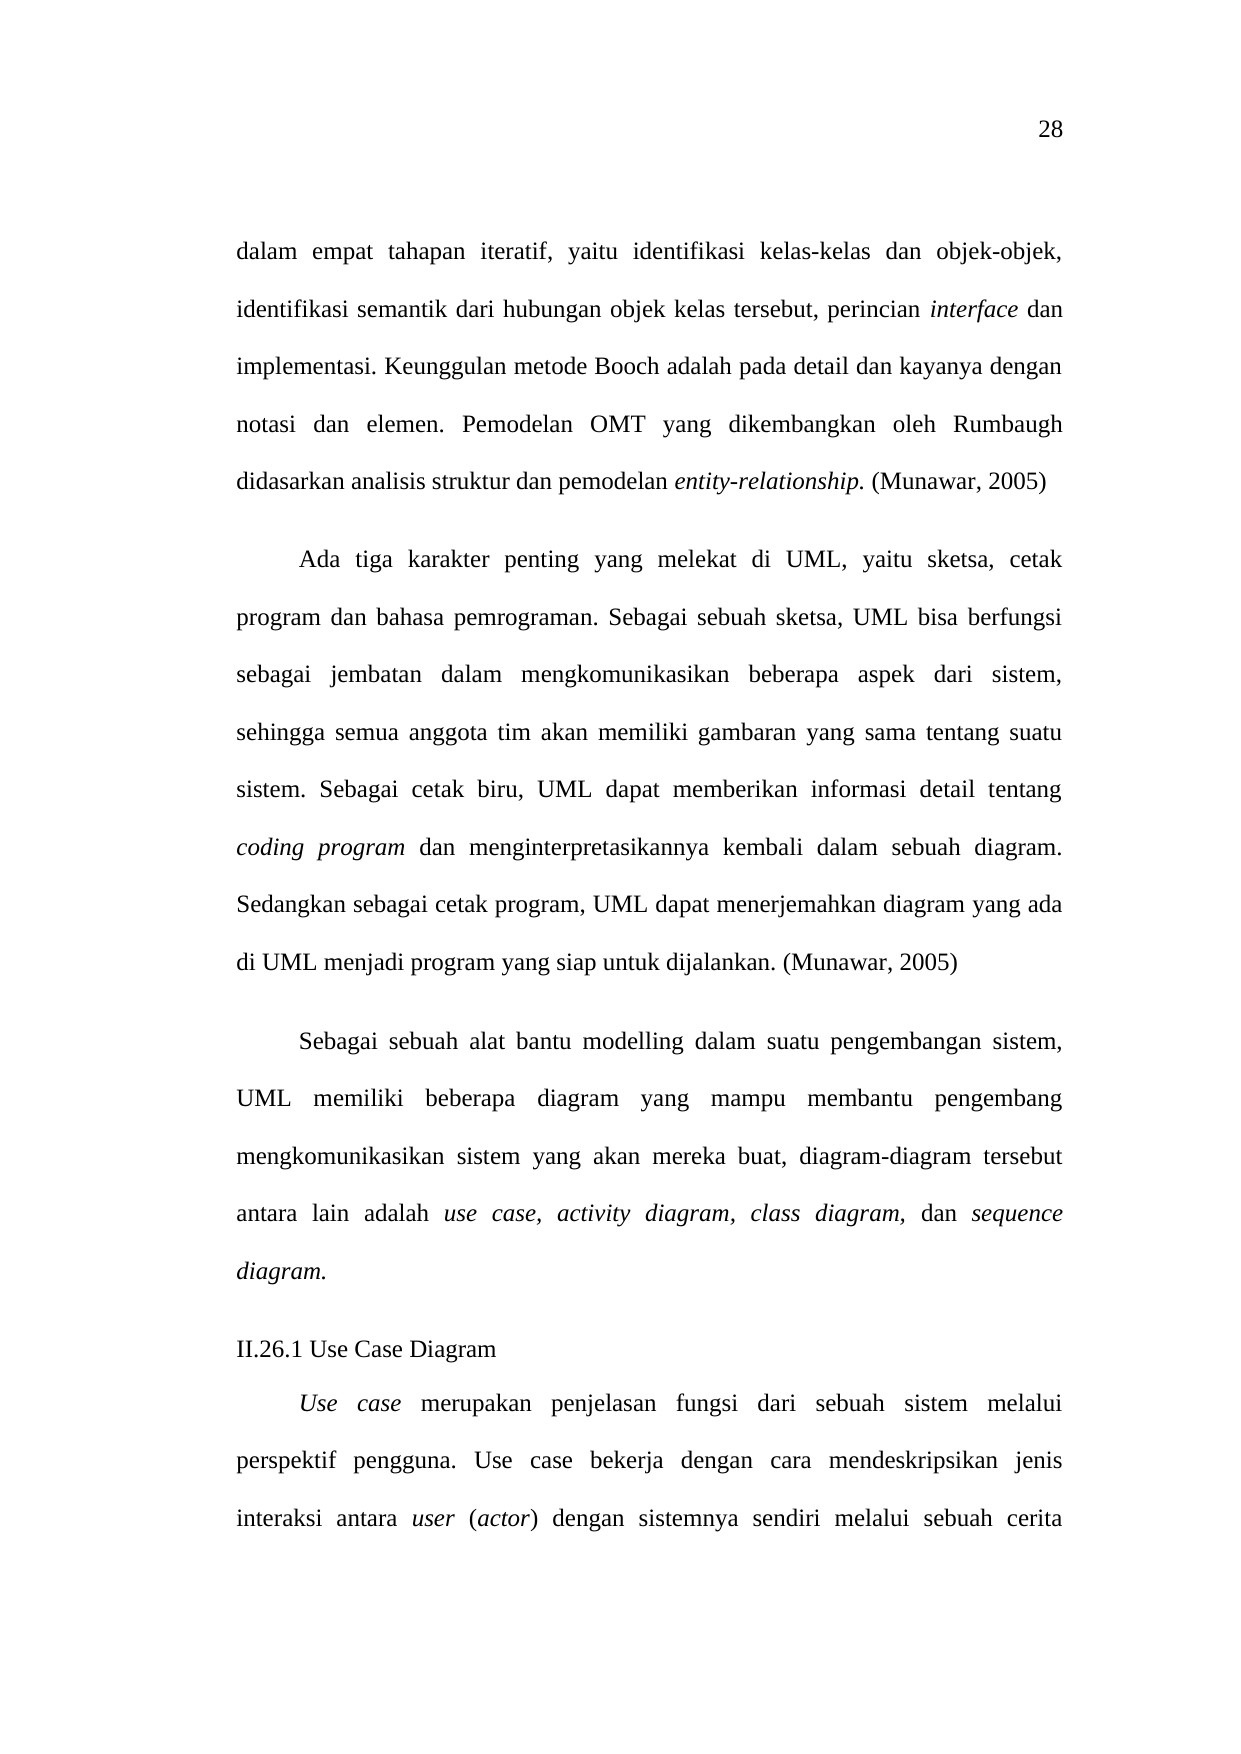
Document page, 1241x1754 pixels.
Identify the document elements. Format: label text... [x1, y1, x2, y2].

text Ada tiga karakter penting yang melekat di UML, yaitu sketsa, cetak program dan bahasa pemrograman. Sebagai sebuah sketsa, UML bisa berfungsi sebagai jembatan dalam mengkomunikasikan beberapa aspek dari sistem, sehingga semua anggota tim akan memiliki gambaran yang sama tentang suatu sistem. Sebagai cetak biru, UML dapat memberikan informasi detail tentang coding program dan menginterpretasikannya kembali dalam sebuah diagram. Sedangkan sebagai cetak program, UML dapat menerjemahkan diagram yang ada di UML menjadi program yang siap untuk dijalankan. [236, 544, 1063, 976]
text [236, 236, 1063, 495]
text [236, 1388, 1063, 1532]
text Sebagai sebuah alat bantu modelling dalam suatu pengembangan sistem, UML memiliki beberapa diagram yang mampu membantu pengembang mengkomunikasikan sistem yang akan mereka buat, diagram-diagram tersebut antara lain adalah use case, activity diagram, class diagram, dan sequence diagram. [236, 1026, 1063, 1285]
subtitle Use Case Diagram [236, 1334, 1063, 1363]
